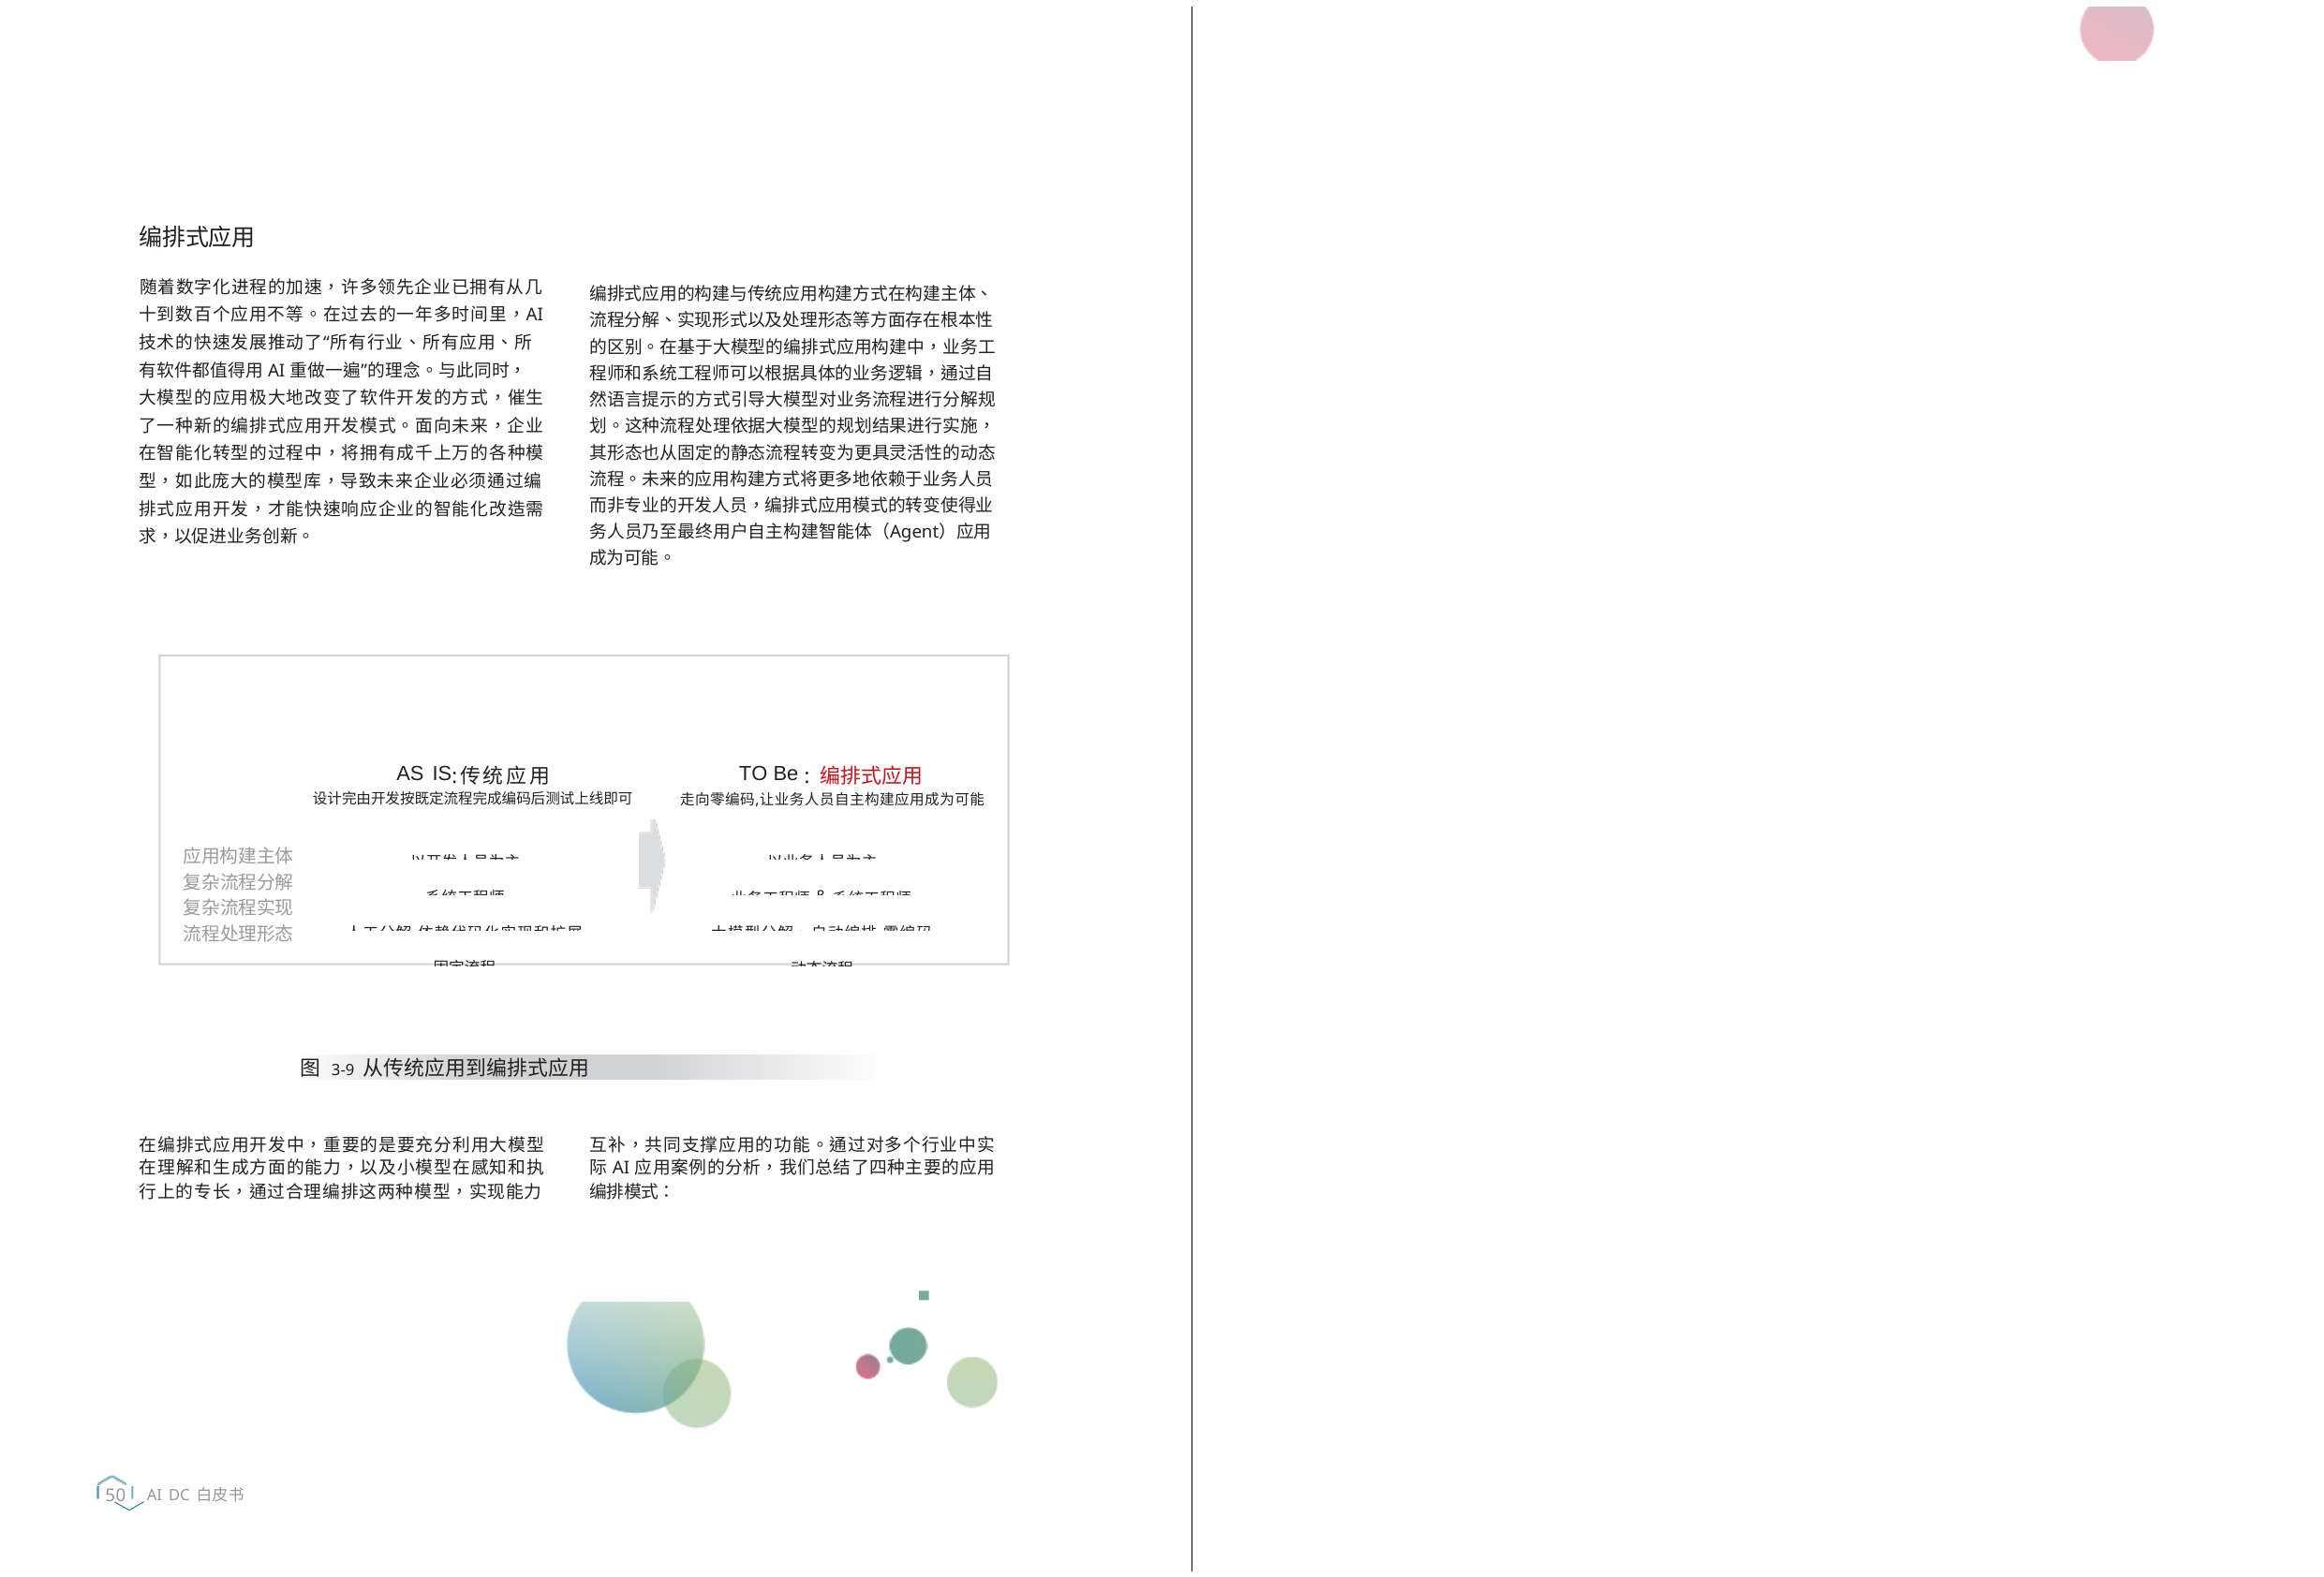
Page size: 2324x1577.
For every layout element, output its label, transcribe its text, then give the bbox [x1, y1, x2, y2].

table_header 在编排式应用开发中，重要的是要充分利用大模型 在理解和生成方面的能力，以及小模型在感知和执 行上的专长，通过合理编排这两种模型，实现能力 [140, 1132, 567, 1223]
picture [855, 1327, 929, 1380]
picture [303, 1060, 317, 1074]
picture [947, 1357, 998, 1408]
text 50 AI DC 白皮书 [96, 1486, 1187, 1503]
picture [2080, 7, 2155, 61]
picture [639, 819, 666, 915]
table_header 编排式应用的构建与传统应用构建方式在构建主体、 流程分解、实现形式以及处理形态等方面存在根本性 的区别。在基于大模型的编排式应用构建中，业务工 程师和系统工程师可以根据具体的业务逻辑，通过自 然语言提示的方式引导大模型对业务流程进行分解规 划。这种流程处理依据大模型的规划结果进行实施， 其形态也从固定的静态流程转变为更具灵活性的动态 流程。未来的应用构建方式将更多地依赖于业务人员 而非专业的开发人员，编排式应用模式的转变使得业 务人员乃至最终用户自主构建智能体（Agent）应用 成为可能。 [567, 228, 996, 653]
picture [302, 1054, 876, 1080]
picture [96, 1475, 127, 1485]
picture [567, 1302, 733, 1429]
table_header 互补，共同支撑应用的功能。通过对多个行业中实 际 AI 应用案例的分析，我们总结了四种主要的应用 编排模式： [567, 1132, 996, 1223]
table_header 编排式应用 随着数字化进程的加速，许多领先企业已拥有从几 十到数百个应用不等。在过去的一年多时间里，AI 技术的快速发展推动了“所有行业、所有应用、所 有软件都值得用 AI 重做一遍”的理念。与此同时， 大模型的应用极大地改变了软件开发的方式，催生 了一种新的编排式应用开发模式。面向未来，企业 在智能化转型的过程中，将拥有成千上万的各种模 型，如此庞大的模型库，导致未来企业必须通过编 排式应用开发，才能快速响应企业的智能化改造需 求，以促进业务创新。 [139, 228, 567, 653]
